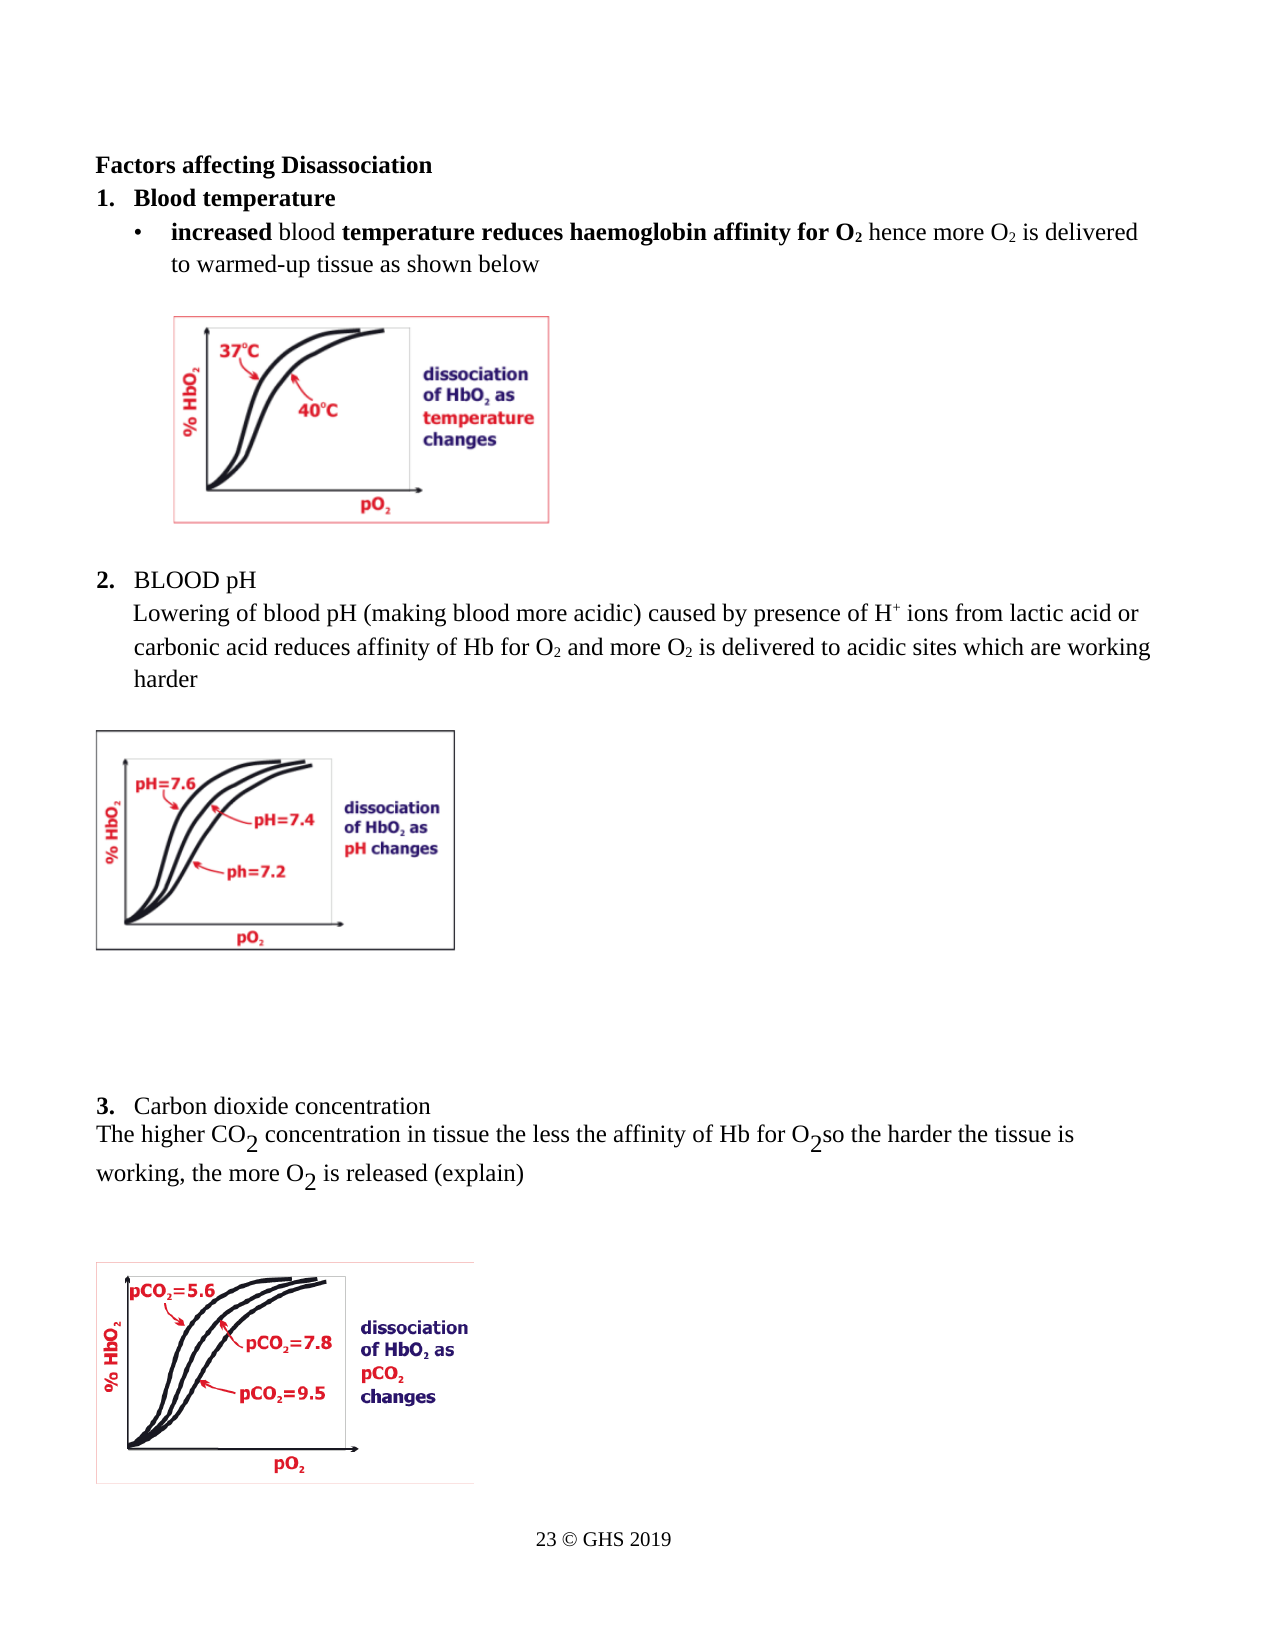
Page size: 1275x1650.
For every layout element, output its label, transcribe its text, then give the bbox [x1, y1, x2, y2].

list BLOOD pH [96, 566, 1162, 594]
list Blood temperature [96, 183, 1162, 212]
list increased blood temperature reduces haemoglobin affinity for O2 hence more O2 is delivered to warmed-up tissue as shown below [133, 217, 1162, 278]
text Factors affecting Disassociation [95, 151, 1162, 179]
text The higher CO2 concentration in tissue the less the affinity of Hb for O2so the harder the tissue is working, the more O2 is released (explain) [96, 1119, 1163, 1196]
list Carbon dioxide concentration [96, 1091, 1163, 1119]
text Lowering of blood pH (making blood more acidic) caused by presence of H+ ions from lactic acid or carbonic acid reduces affinity of Hb for O2 and more O2 is delivered to acidic sites which are working harder [133, 598, 1162, 693]
